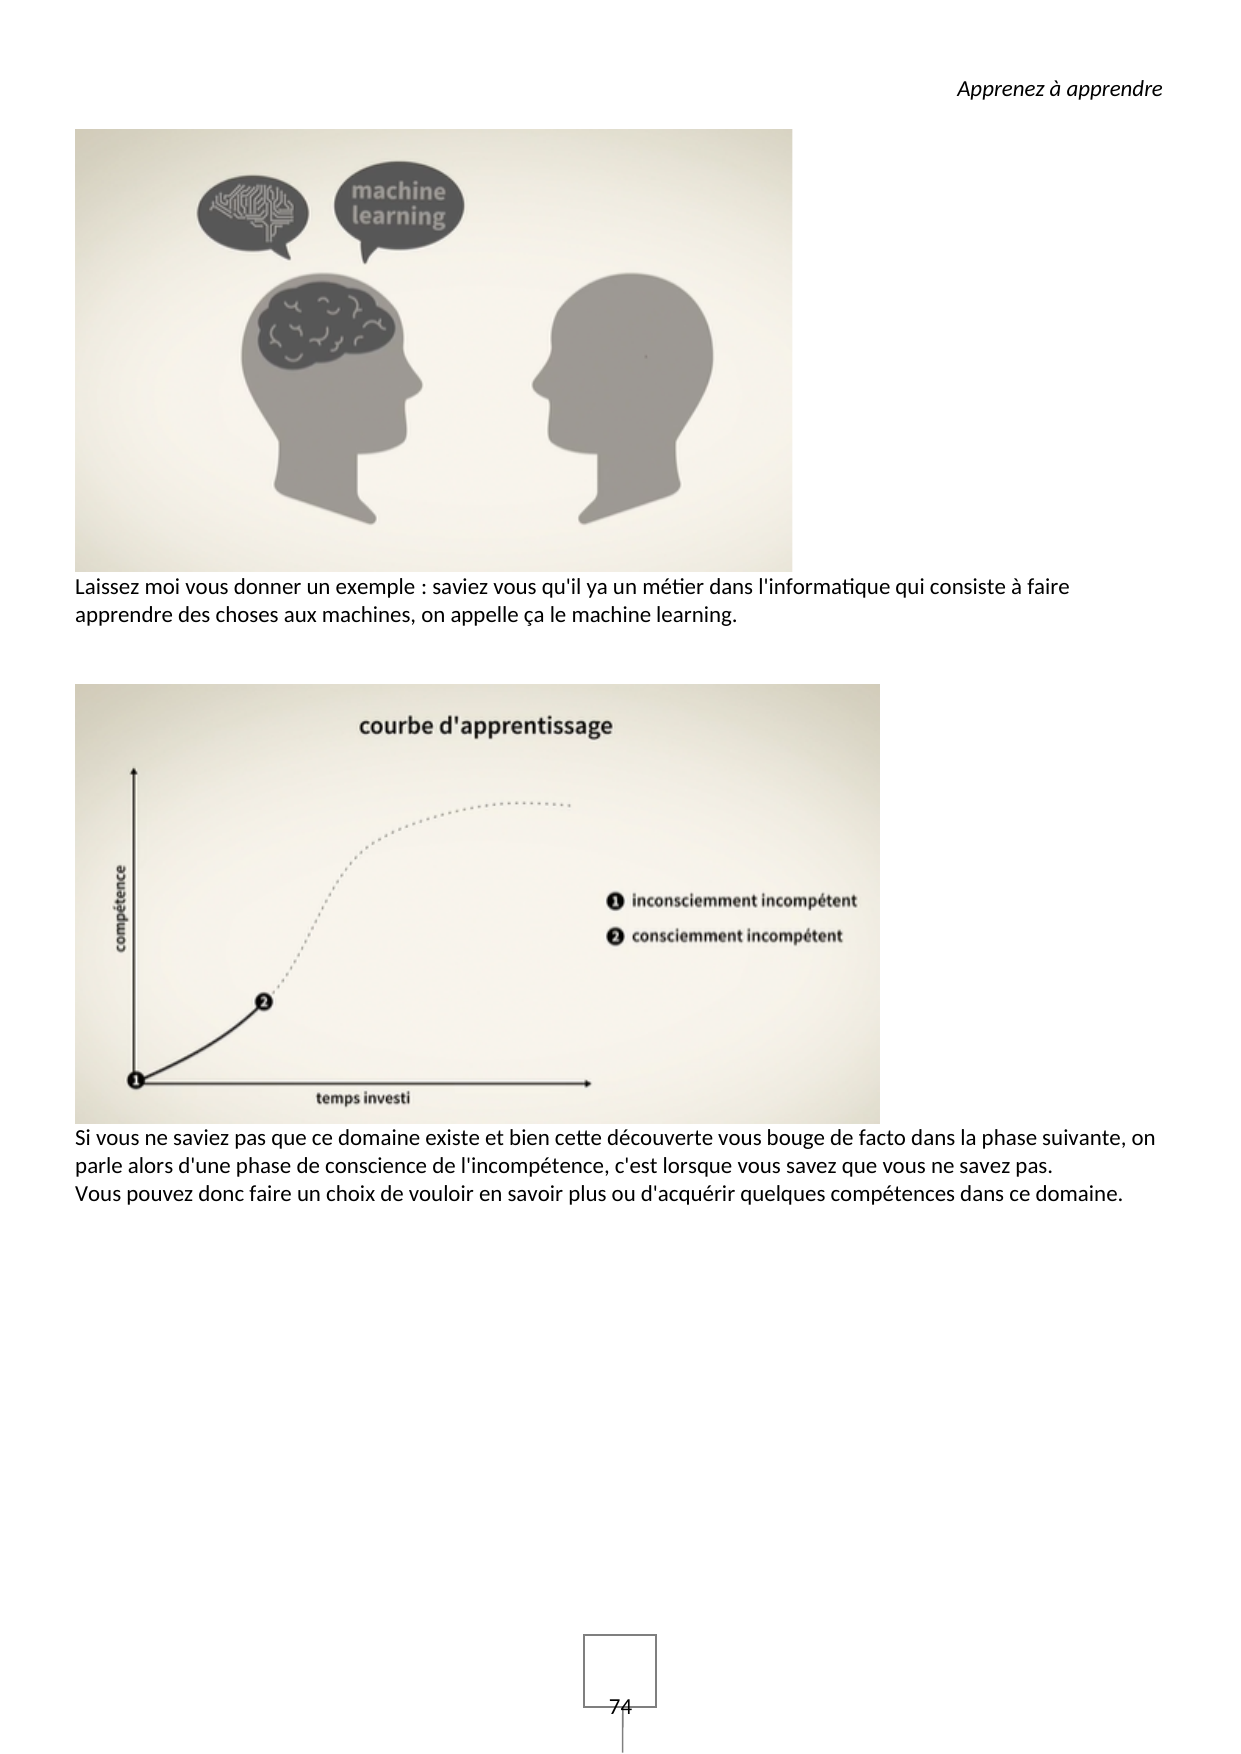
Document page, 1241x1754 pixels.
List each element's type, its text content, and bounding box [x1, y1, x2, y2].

text Si vous ne saviez pas que ce domaine existe et bien cette découverte vous bouge de facto dans la phase suivante, on parle alors d'une phase de conscience de l'incompétence, c'est lorsque vous savez que vous ne savez pas. [75, 1123, 1165, 1179]
text Laissez moi vous donner un exemple : saviez vous qu'il ya un métier dans l'informatique qui consiste à faire apprendre des choses aux machines, on appelle ça le machine learning. [75, 572, 1165, 628]
picture [75, 129, 793, 572]
picture [75, 684, 880, 1124]
text Vous pouvez donc faire un choix de vouloir en savoir plus ou d'acquérir quelques compétences dans ce domaine. [75, 1179, 1165, 1207]
